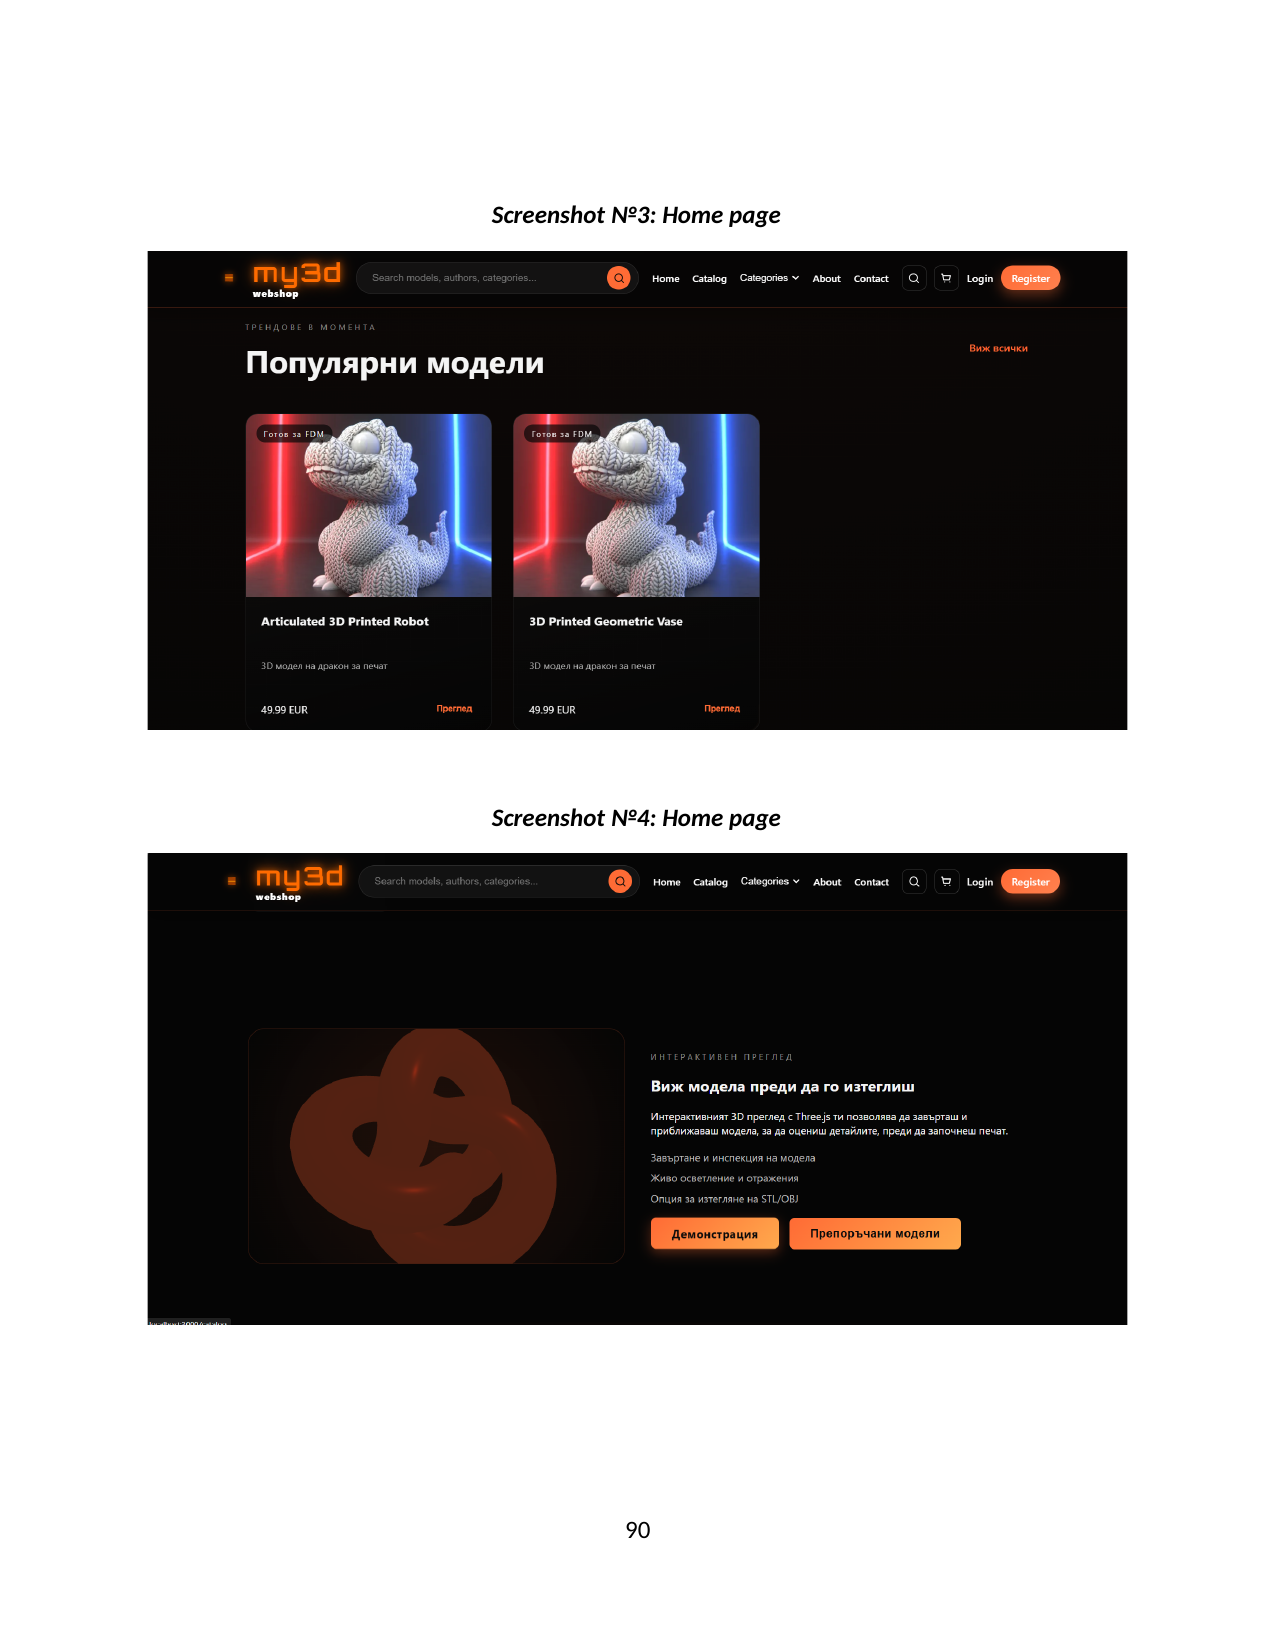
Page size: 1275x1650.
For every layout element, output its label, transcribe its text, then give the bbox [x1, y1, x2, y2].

picture [147, 853, 1128, 1325]
text Screenshot №4: Home page [148, 802, 1127, 833]
text Screenshot №3: Home page [148, 199, 1127, 230]
picture [147, 251, 1128, 730]
